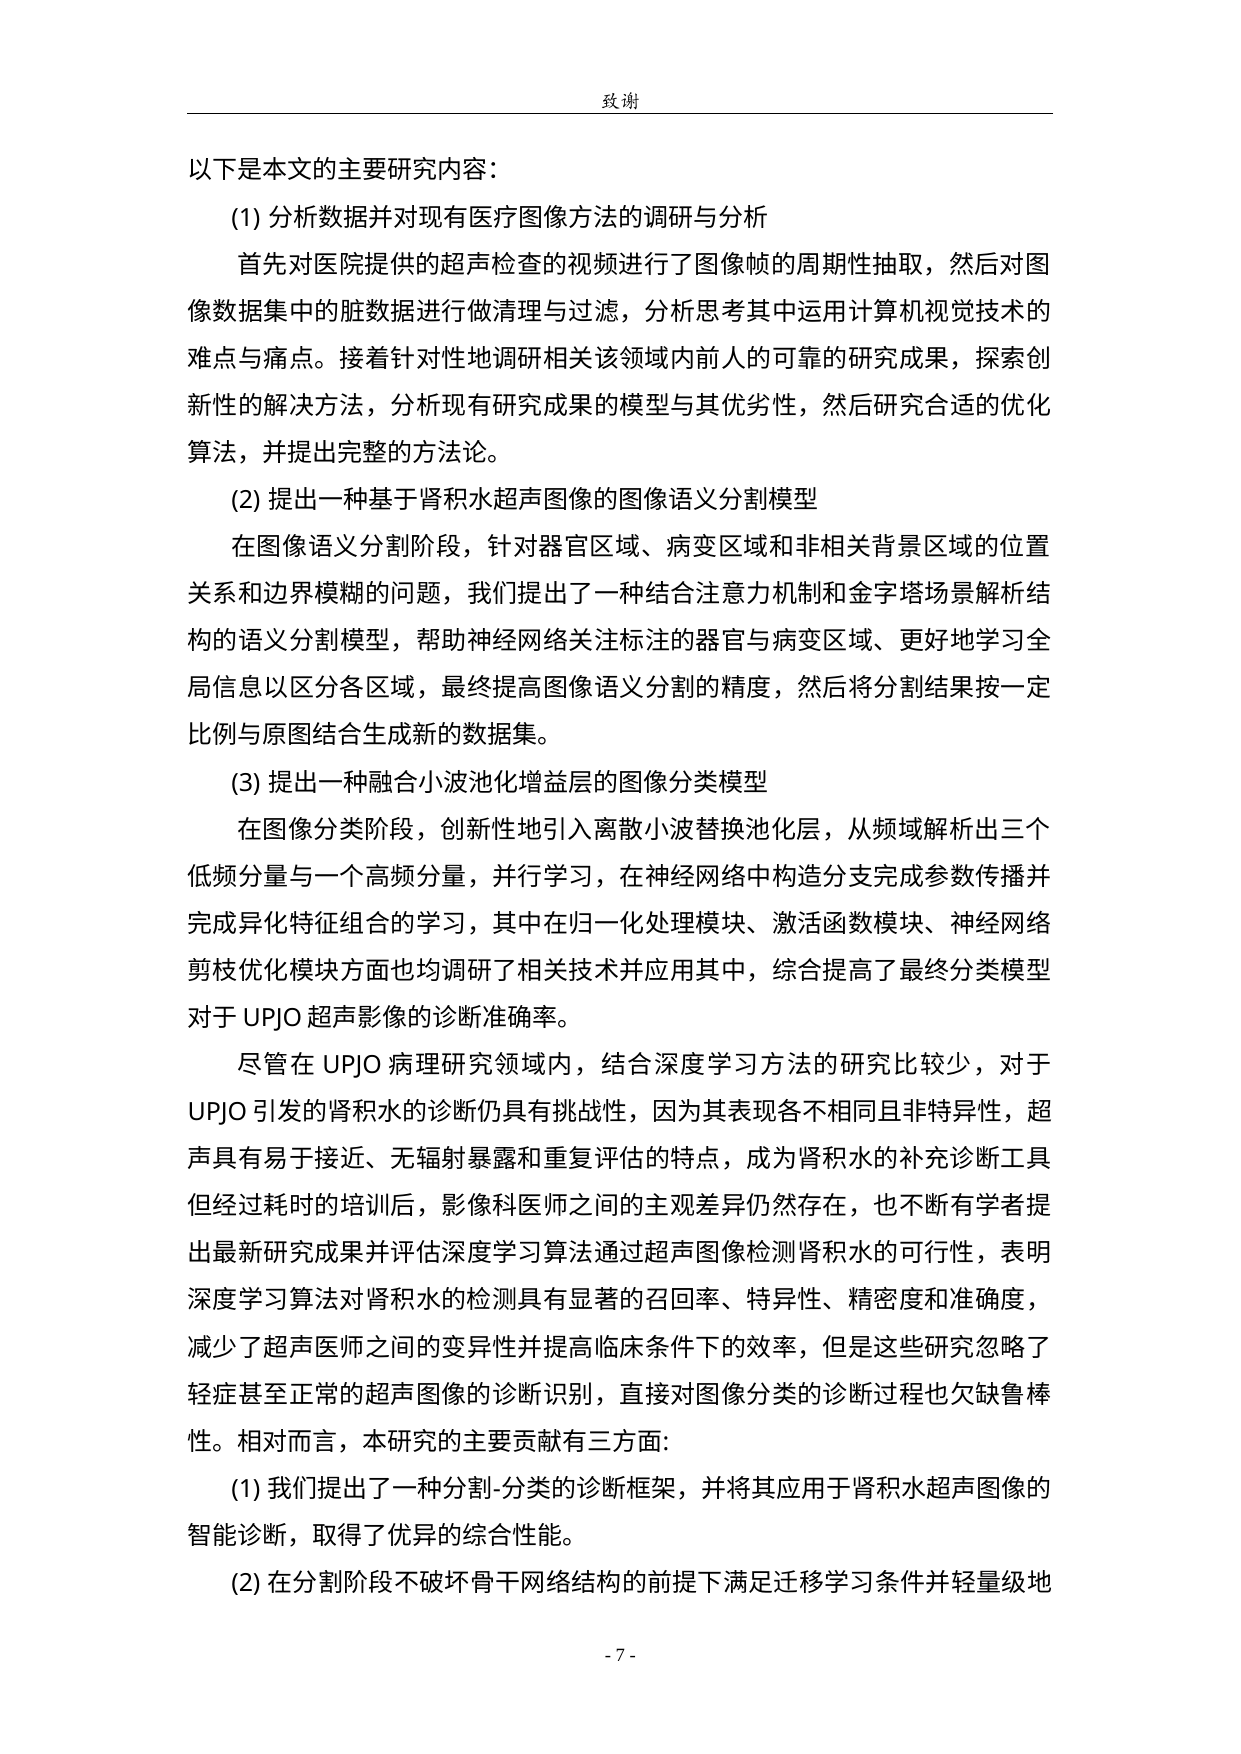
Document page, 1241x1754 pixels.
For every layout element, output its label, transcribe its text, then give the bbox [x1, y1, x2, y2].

text 在图像语义分割阶段，针对器官区域、病变区域和非相关背景区域的位置关系和边界模糊的问题，我们提出了一种结合注意力机制和金字塔场景解析结构的语义分割模型，帮助神经网络关注标注的器官与病变区域、更好地学习全局信息以区分各区域，最终提高图像语义分割的精度，然后将分割结果按一定比例与原图结合生成新的数据集。 [187, 527, 1053, 751]
text (1) 我们提出了一种分割-分类的诊断框架，并将其应用于肾积水超声图像的智能诊断，取得了优异的综合性能。 [187, 1468, 1053, 1552]
list 提出一种融合小波池化增益层的图像分类模型 [231, 762, 1053, 798]
text 在图像分类阶段，创新性地引入离散小波替换池化层，从频域解析出三个低频分量与一个高频分量，并行学习，在神经网络中构造分支完成参数传播并完成异化特征组合的学习，其中在归一化处理模块、激活函数模块、神经网络剪枝优化模块方面也均调研了相关技术并应用其中，综合提高了最终分类模型对于UPJO超声影像的诊断准确率。 [187, 809, 1053, 1034]
text 尽管在UPJO病理研究领域内，结合深度学习方法的研究比较少，对于UPJO引发的肾积水的诊断仍具有挑战性，因为其表现各不相同且非特异性，超声具有易于接近、无辐射暴露和重复评估的特点，成为肾积水的补充诊断工具，但经过耗时的培训后，影像科医师之间的主观差异仍然存在，也不断有学者提出最新研究成果并评估深度学习算法通过超声图像检测肾积水的可行性，表明深度学习算法对肾积水的检测具有显著的召回率、特异性、精密度和准确度，减少了超声医师之间的变异性并提高临床条件下的效率，但是这些研究忽略了轻症甚至正常的超声图像的诊断识别，直接对图像分类的诊断过程也欠缺鲁棒性。相对而言，本研究的主要贡献有三方面: [187, 1044, 1053, 1457]
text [187, 150, 1053, 186]
list 分析数据并对现有医疗图像方法的调研与分析 [231, 197, 1053, 233]
list 提出一种基于肾积水超声图像的图像语义分割模型 [231, 479, 1053, 516]
list 首先对医院提供的超声检查的视频进行了图像帧的周期性抽取，然后对图像数据集中的脏数据进行做清理与过滤，分析思考其中运用计算机视觉技术的难点与痛点。接着针对性地调研相关该领域内前人的可靠的研究成果，探索创新性的解决方法，分析现有研究成果的模型与其优劣性，然后研究合适的优化算法，并提出完整的方法论。 [187, 244, 1053, 469]
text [187, 1562, 1053, 1599]
